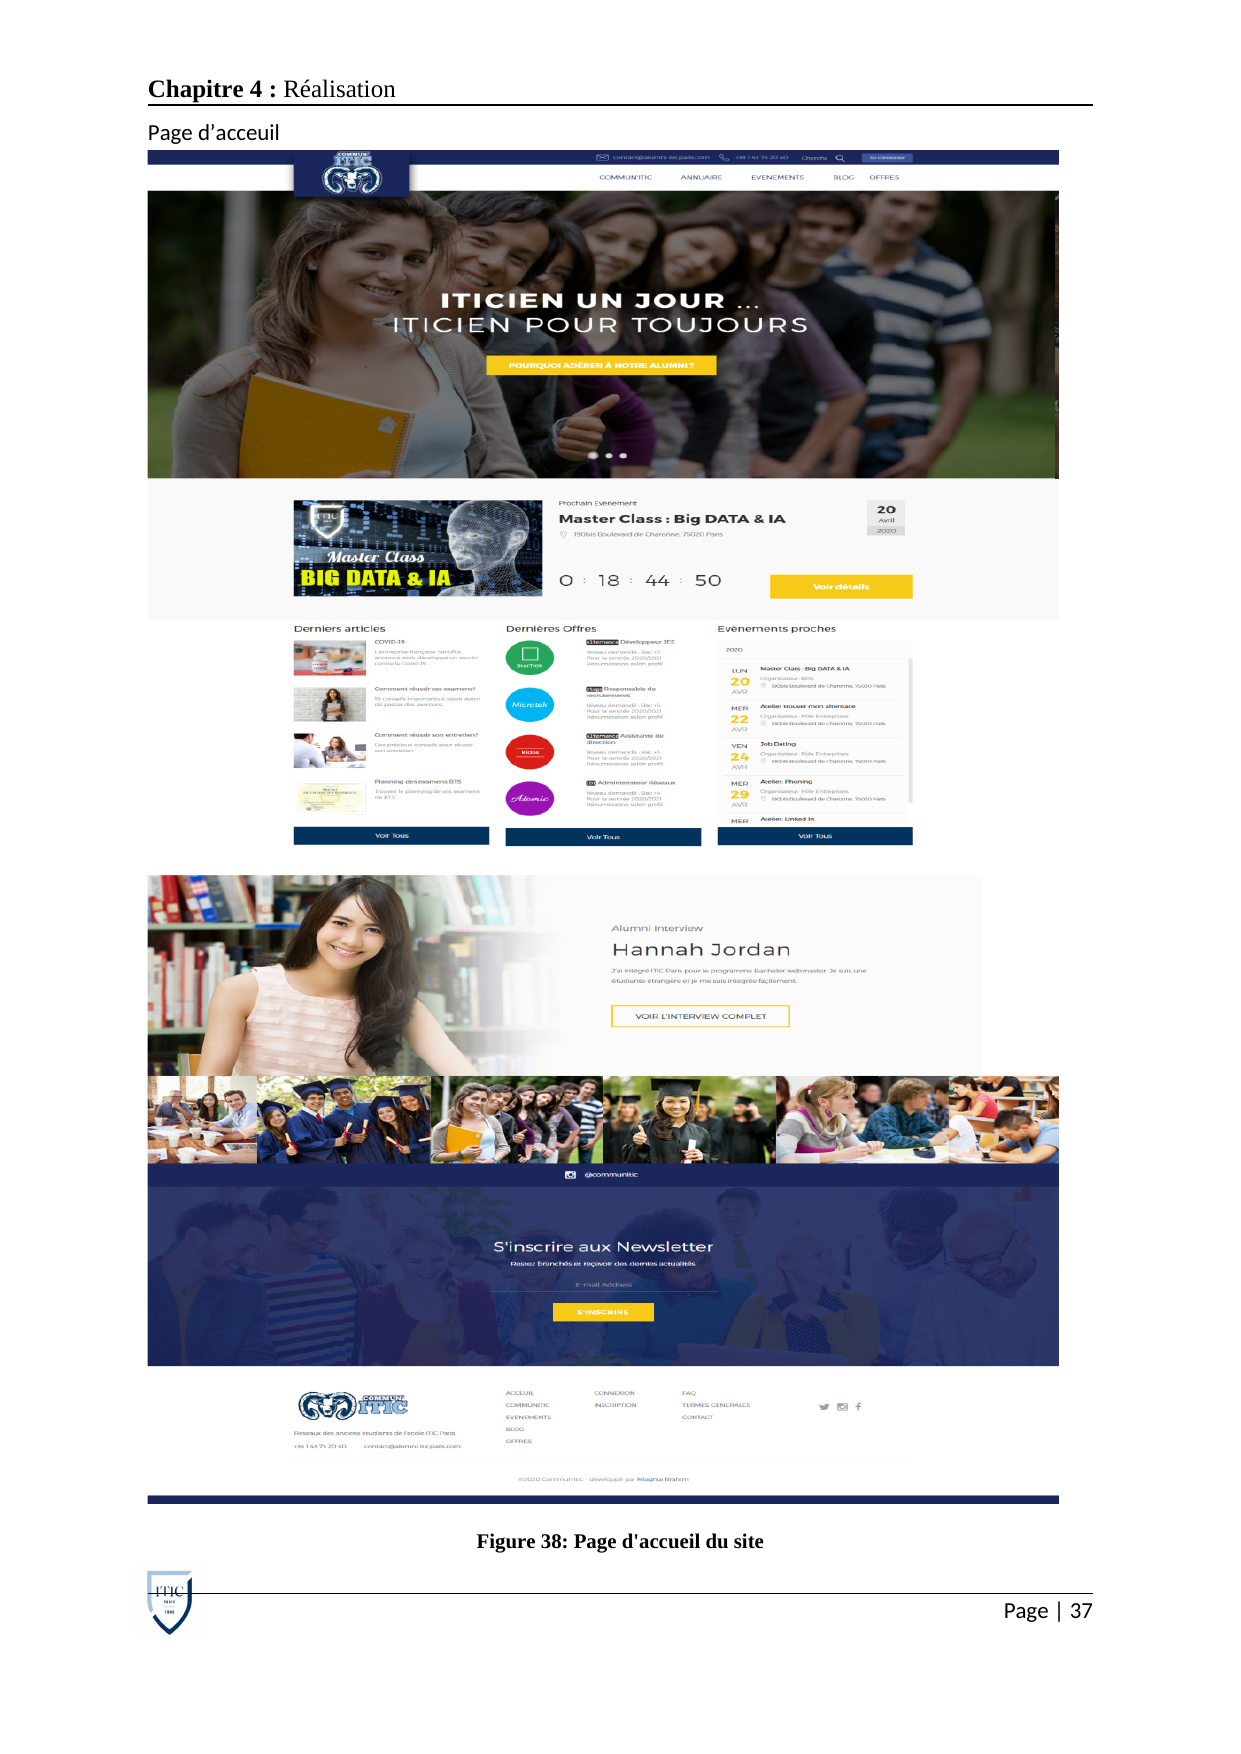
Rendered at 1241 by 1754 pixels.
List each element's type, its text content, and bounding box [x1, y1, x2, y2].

picture [147, 150, 1059, 1504]
picture [134, 1564, 205, 1635]
